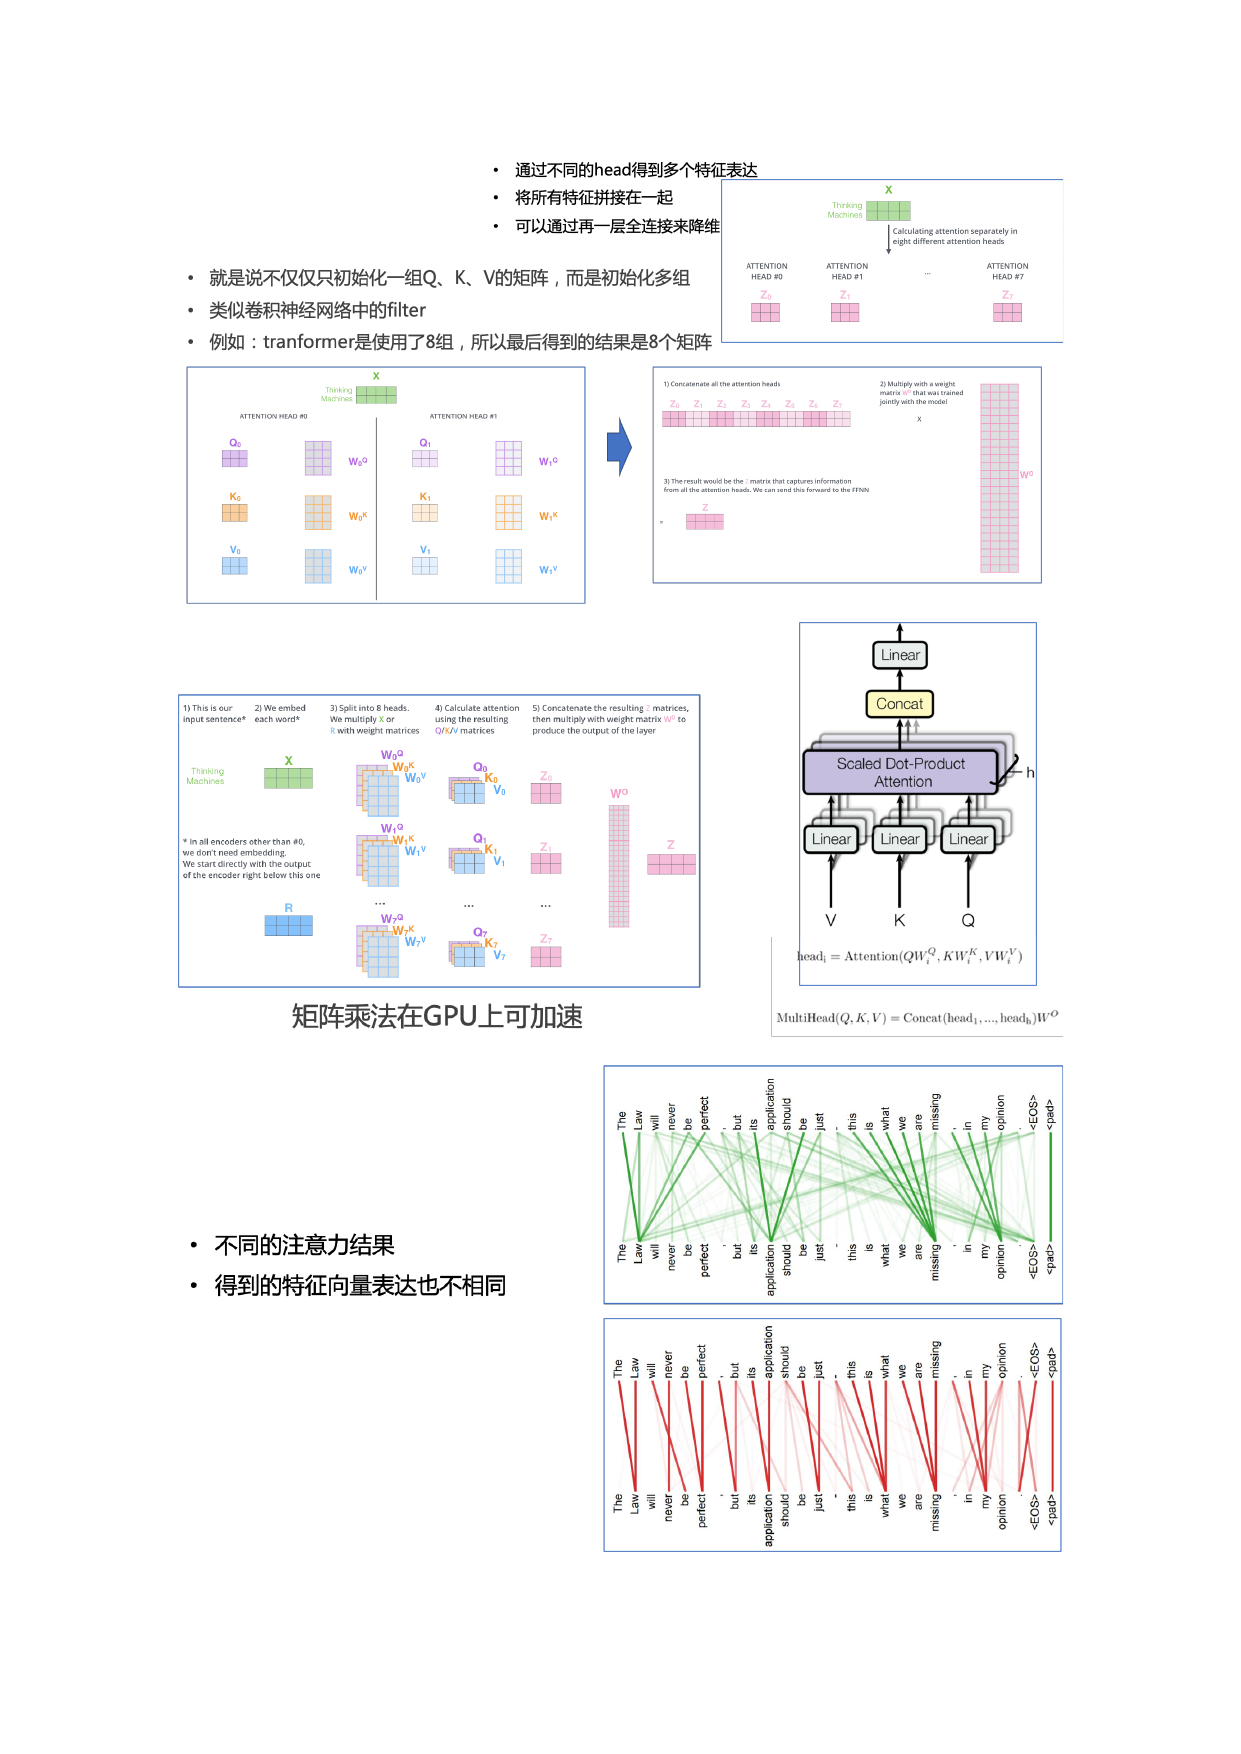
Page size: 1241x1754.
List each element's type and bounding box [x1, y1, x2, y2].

picture [177, 1065, 1064, 1552]
picture [177, 150, 1064, 604]
picture [177, 621, 1064, 1048]
